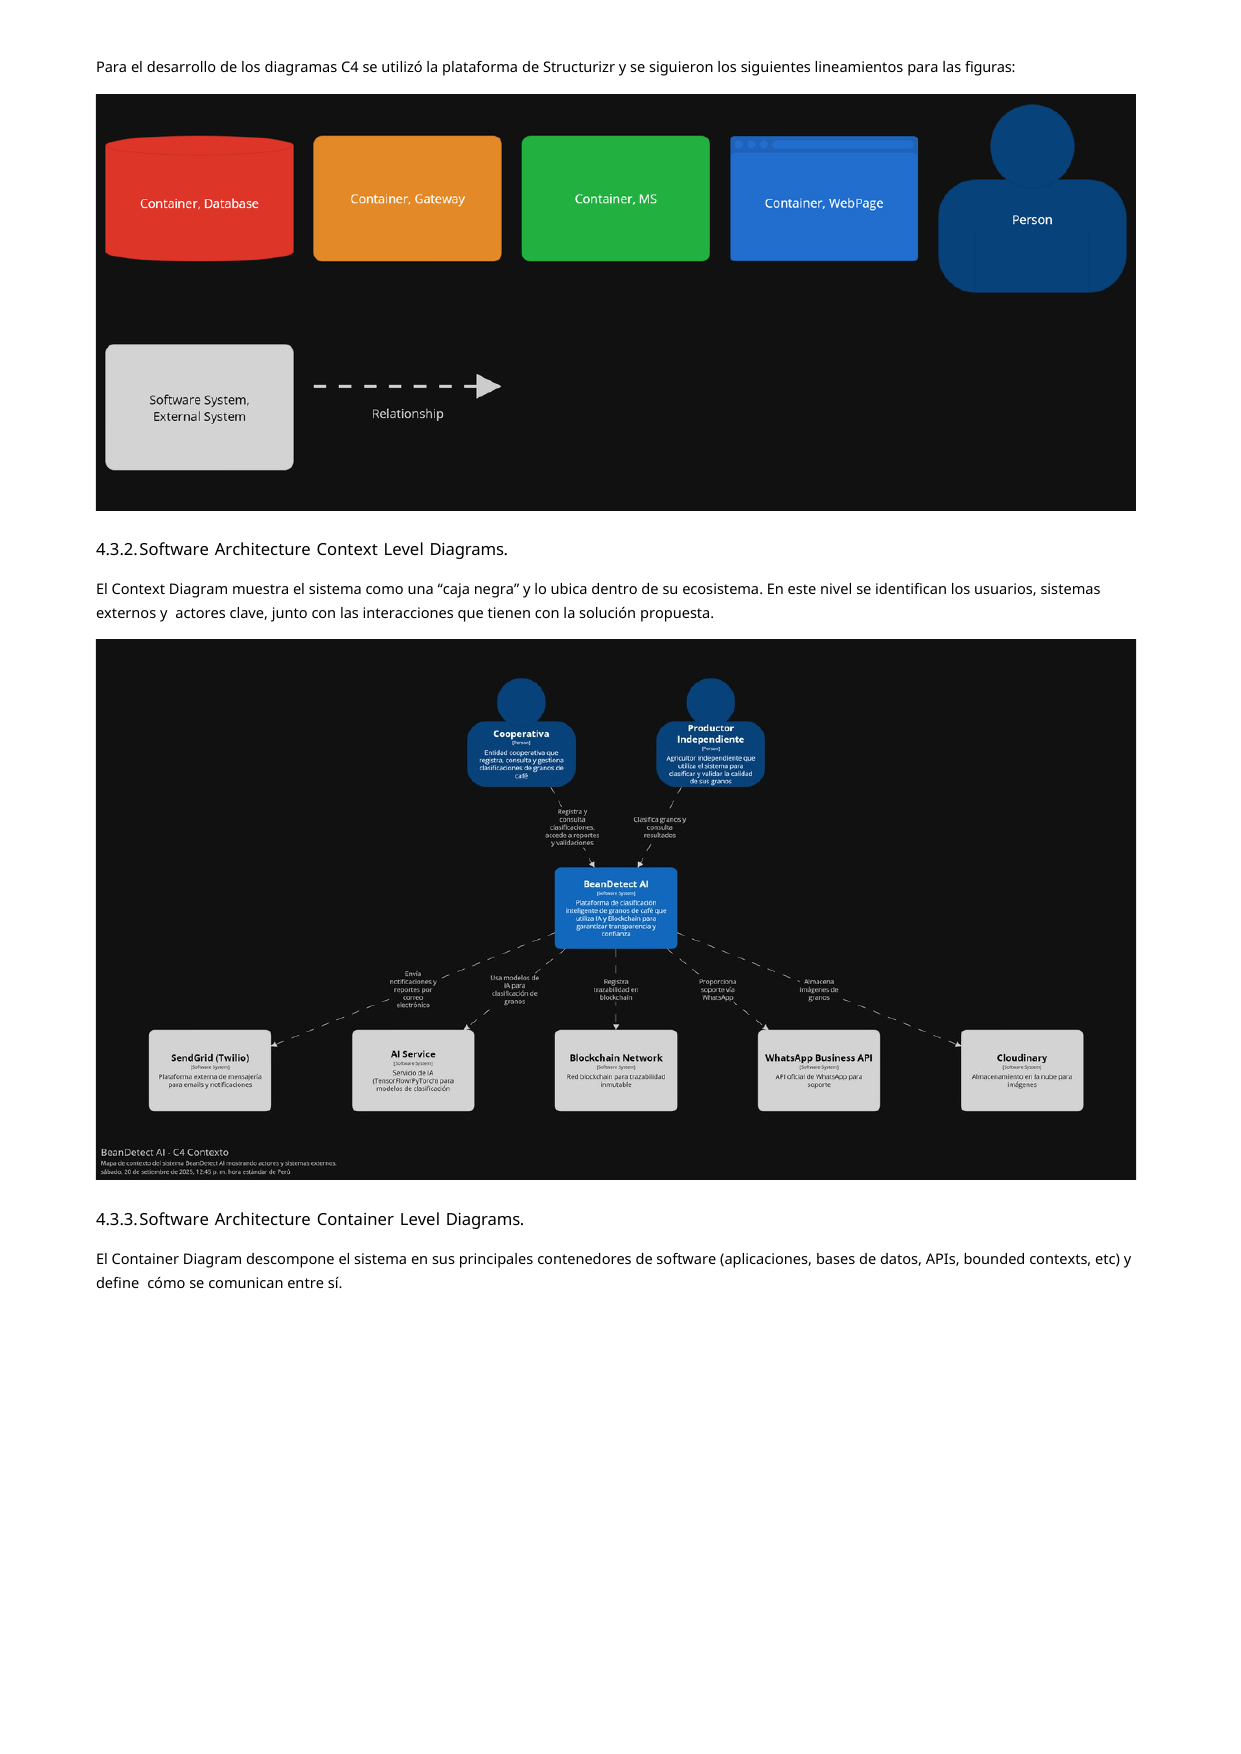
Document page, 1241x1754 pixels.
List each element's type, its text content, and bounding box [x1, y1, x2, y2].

text Para el desarrollo de los diagramas C4 se utilizó la plataforma de Structurizr y se siguieron los siguientes lineamientos para las figuras: [96, 57, 1166, 77]
text El Context Diagram muestra el sistema como una “caja negra” y lo ubica dentro de su ecosistema. En este nivel se identifican los usuarios, sistemas externos y actores clave, junto con las interacciones que tienen con la solución propuesta. [96, 579, 1138, 622]
text El Container Diagram descompone el sistema en sus principales contenedores de software (aplicaciones, bases de datos, APIs, bounded contexts, etc) y define cómo se comunican entre sí. [96, 1249, 1138, 1292]
picture [95, 94, 1136, 511]
list Software Architecture Container Level Diagrams. [96, 1208, 1166, 1231]
list Software Architecture Context Level Diagrams. [96, 538, 1166, 560]
picture [95, 639, 1137, 1180]
